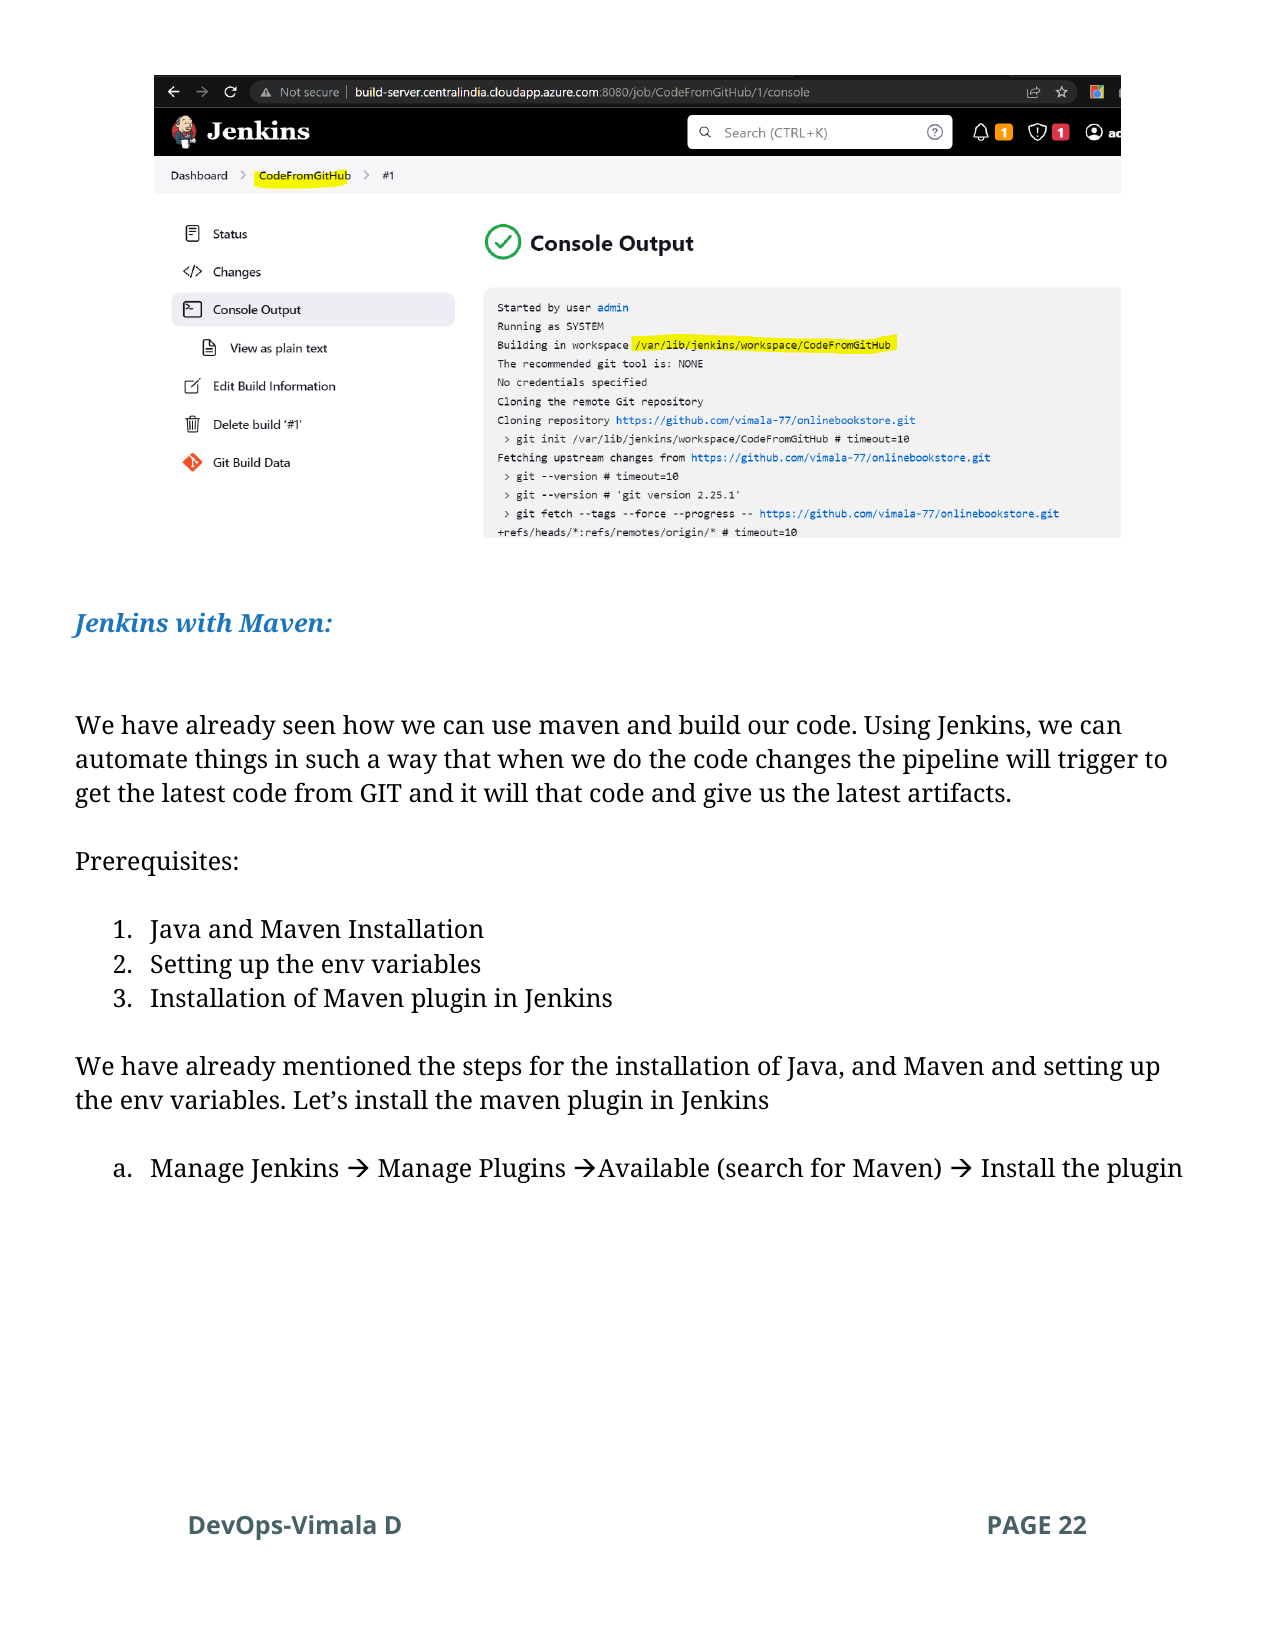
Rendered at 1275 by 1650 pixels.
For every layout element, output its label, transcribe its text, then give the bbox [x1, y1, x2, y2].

picture [154, 75, 1121, 538]
list Manage Jenkins Manage Plugins Available (search for Maven) Install the plugin [112, 1151, 1200, 1185]
list Installation of Maven plugin in Jenkins [112, 980, 1200, 1014]
text Prerequisites: [75, 844, 1200, 878]
text We have already seen how we can use maven and build our code. Using Jenkins, we can automate things in such a way that when we do the code changes the pipeline will trigger to get the latest code from GIT and it will that code and give us the latest artifacts. [75, 708, 1200, 810]
text Jenkins with Maven: [75, 606, 1200, 640]
list Java and Maven Installation [112, 912, 1200, 946]
text We have already mentioned the steps for the installation of Java, and Maven and setting up the env variables. Let’s install the maven plugin in Jenkins [75, 1048, 1200, 1117]
list Setting up the env variables [112, 946, 1200, 980]
